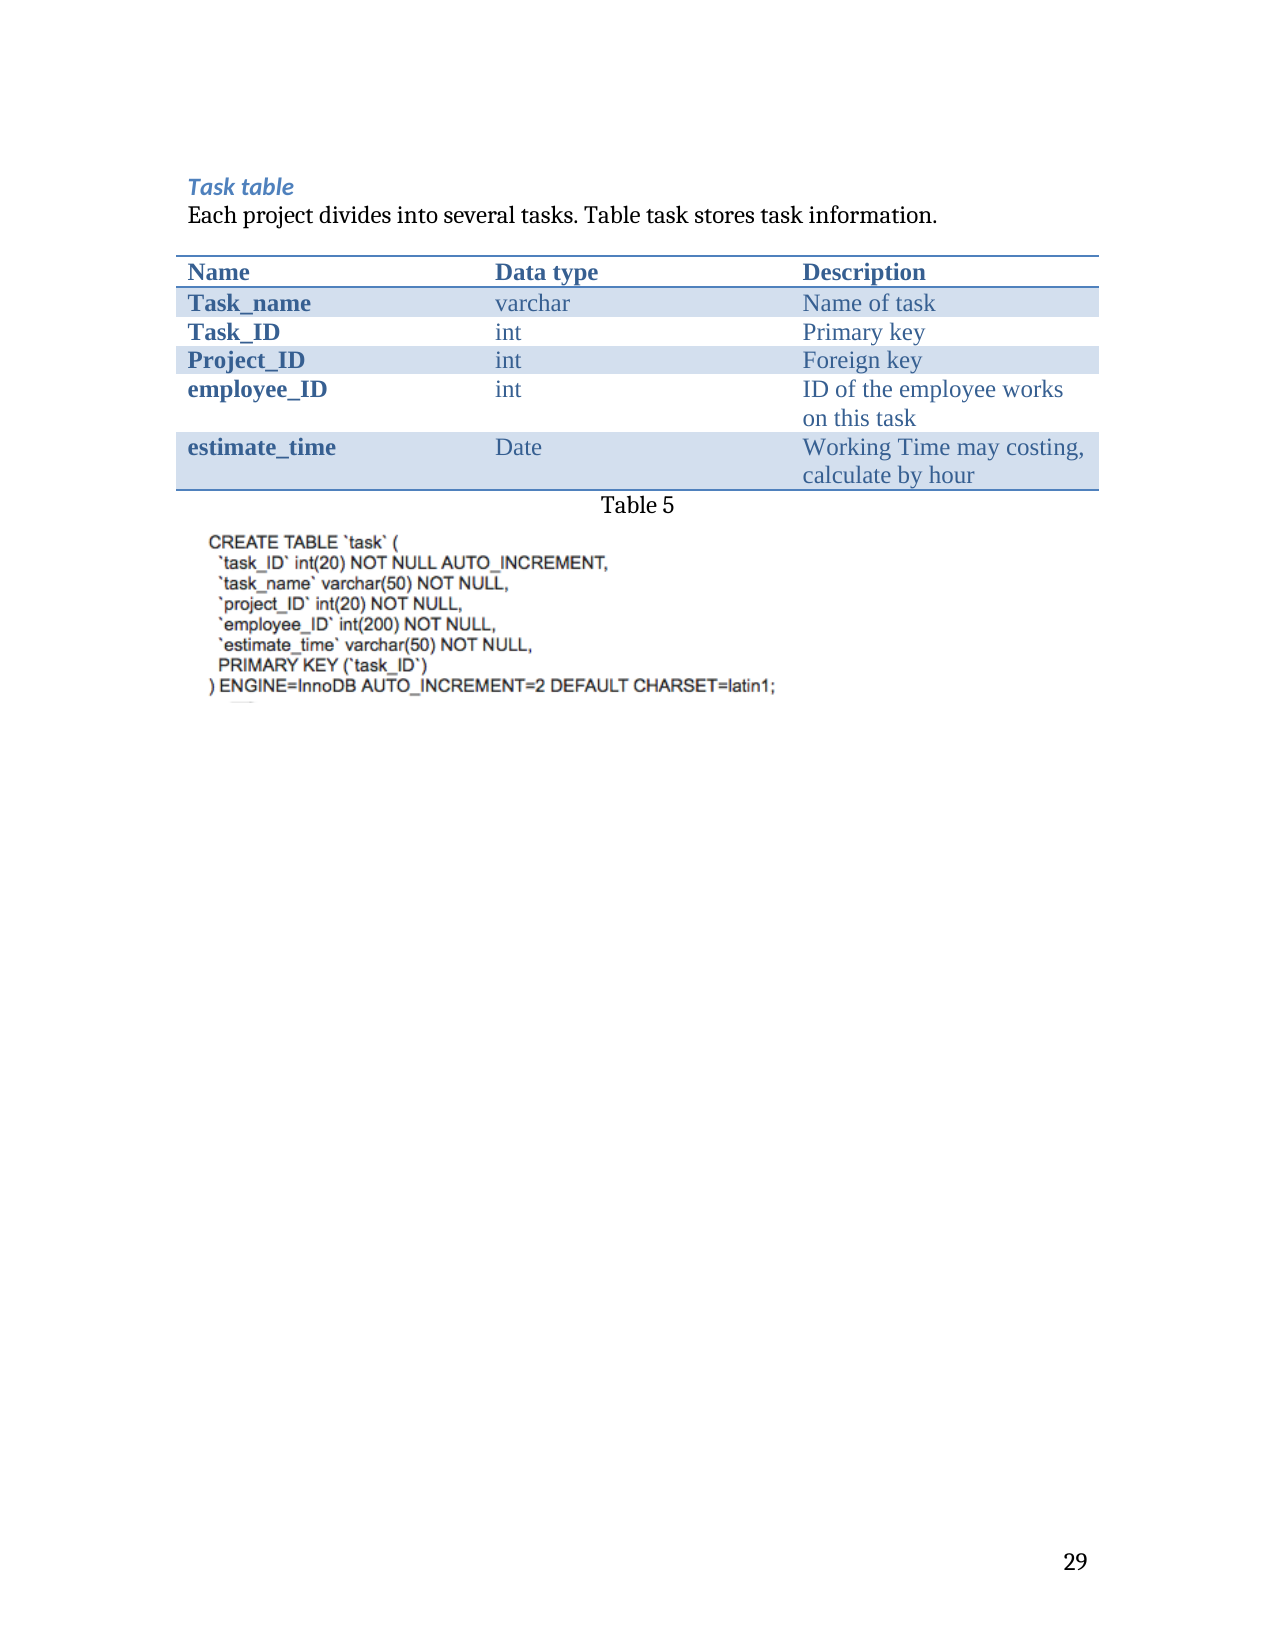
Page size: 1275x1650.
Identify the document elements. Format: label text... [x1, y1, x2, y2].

text Each project divides into several tasks. Table task stores task information. [187, 201, 1087, 230]
table_cell Project_ID [176, 346, 484, 374]
table_cell Task_ID [176, 317, 484, 346]
table_header Description [791, 257, 1099, 286]
table_cell varchar [484, 288, 791, 317]
picture [187, 520, 1088, 703]
table_cell Foreign key [791, 346, 1099, 374]
table_cell estimate_time [176, 432, 484, 489]
table_cell Name of task [791, 288, 1099, 317]
table_cell ID of the employee works on this task [791, 374, 1099, 432]
text Table 5 [187, 491, 1087, 520]
table_cell Primary key [791, 317, 1099, 346]
table_cell employee_ID [176, 374, 484, 432]
table_cell int [484, 346, 791, 374]
table_header Name [176, 257, 484, 286]
table_cell Working Time may costing, calculate by hour [791, 432, 1099, 489]
table_cell Date [484, 432, 791, 489]
table_cell Task_name [176, 288, 484, 317]
table_cell int [484, 374, 791, 432]
subtitle Task table [187, 171, 1087, 201]
table_cell int [484, 317, 791, 346]
table_header Data type [484, 257, 791, 286]
